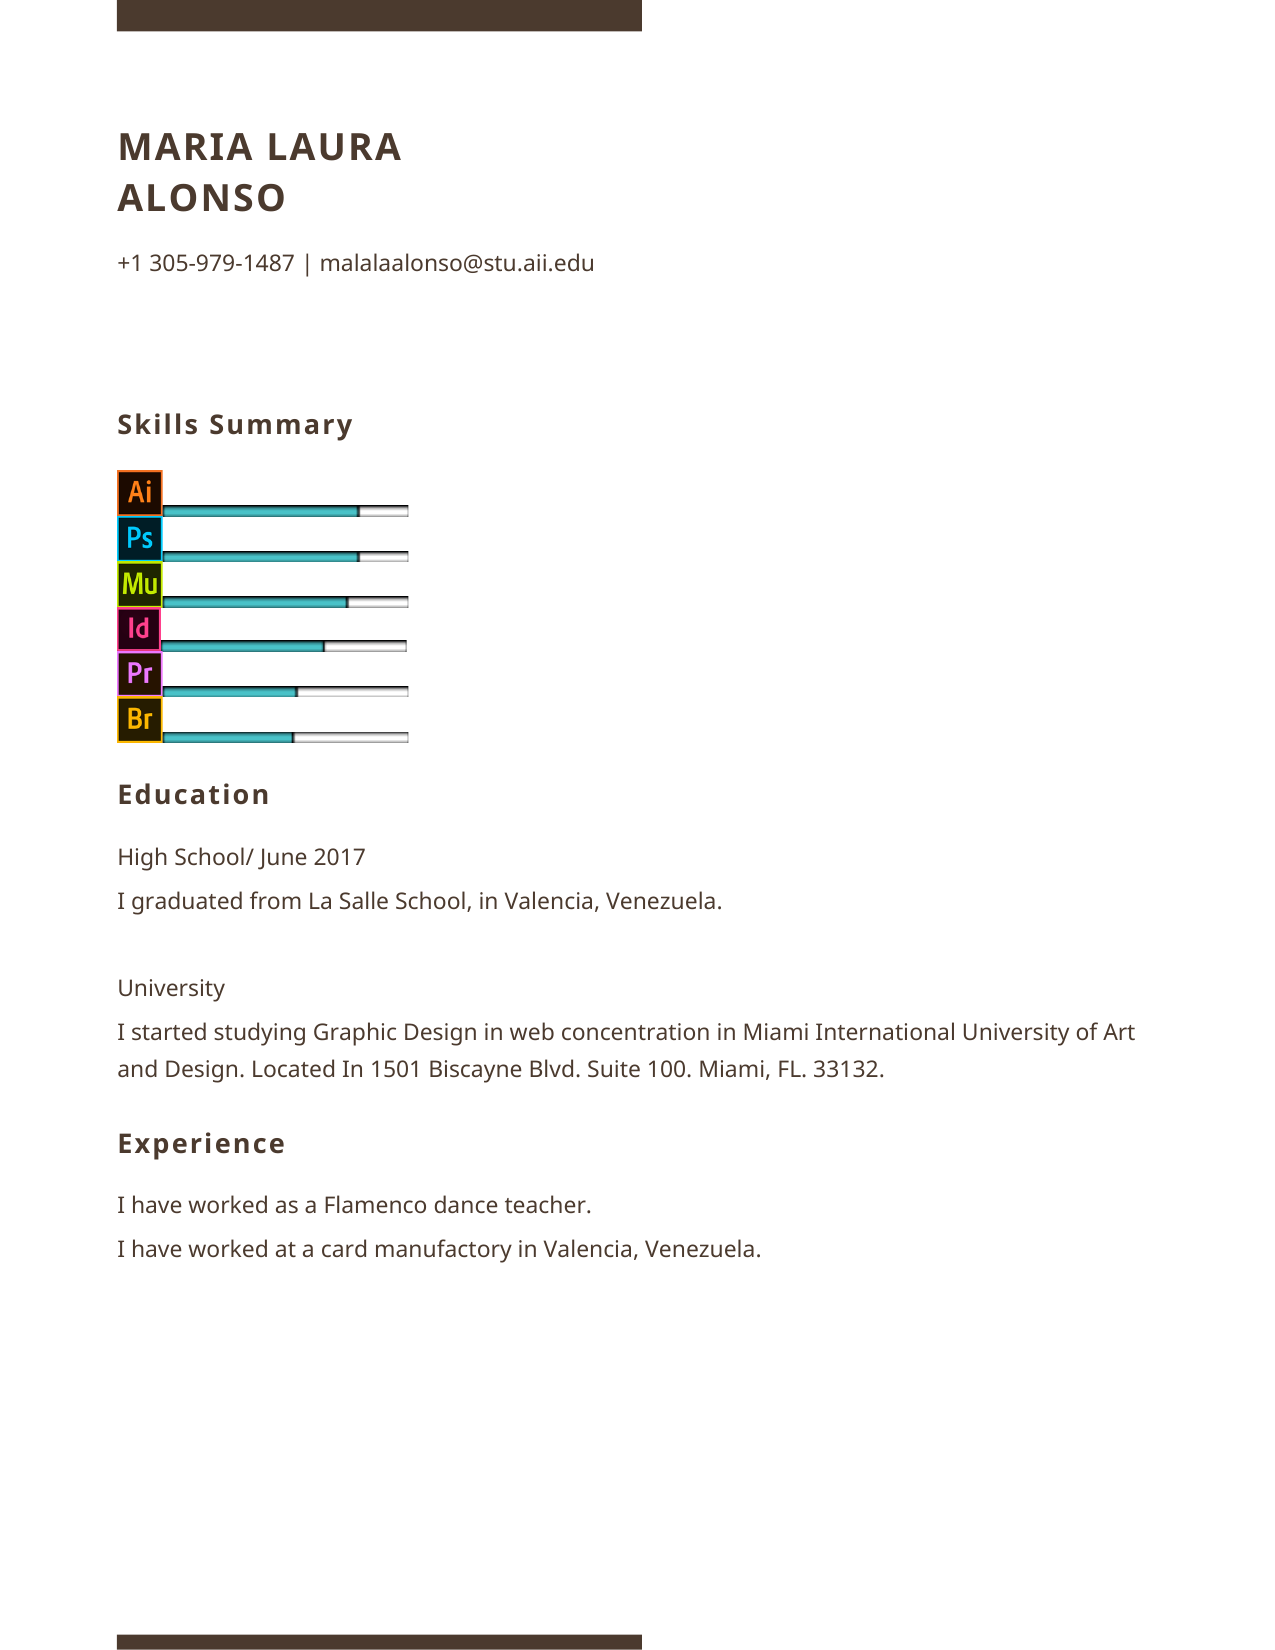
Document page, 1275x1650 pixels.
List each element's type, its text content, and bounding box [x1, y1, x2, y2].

text Maria laura [117, 120, 1158, 171]
text I have worked as a Flamenco dance teacher. [117, 1189, 1158, 1220]
text University [117, 972, 1158, 1003]
text I started studying Graphic Design in web concentration in Miami International University of Art and Design. Located In 1501 Biscayne Blvd. Suite 100. Miami, FL. 33132. [117, 1016, 1158, 1084]
picture [117, 562, 163, 743]
text Alonso [117, 171, 1158, 222]
picture [119, 518, 159, 558]
text High School/ June 2017 [117, 841, 1158, 872]
text I graduated from La Salle School, in Valencia, Venezuela. [117, 884, 1158, 916]
text I have worked at a card manufactory in Valencia, Venezuela. [117, 1233, 1158, 1264]
text +1 305-979-1487 | malalaalonso@stu.aii.edu [117, 247, 1158, 278]
picture [117, 470, 163, 515]
